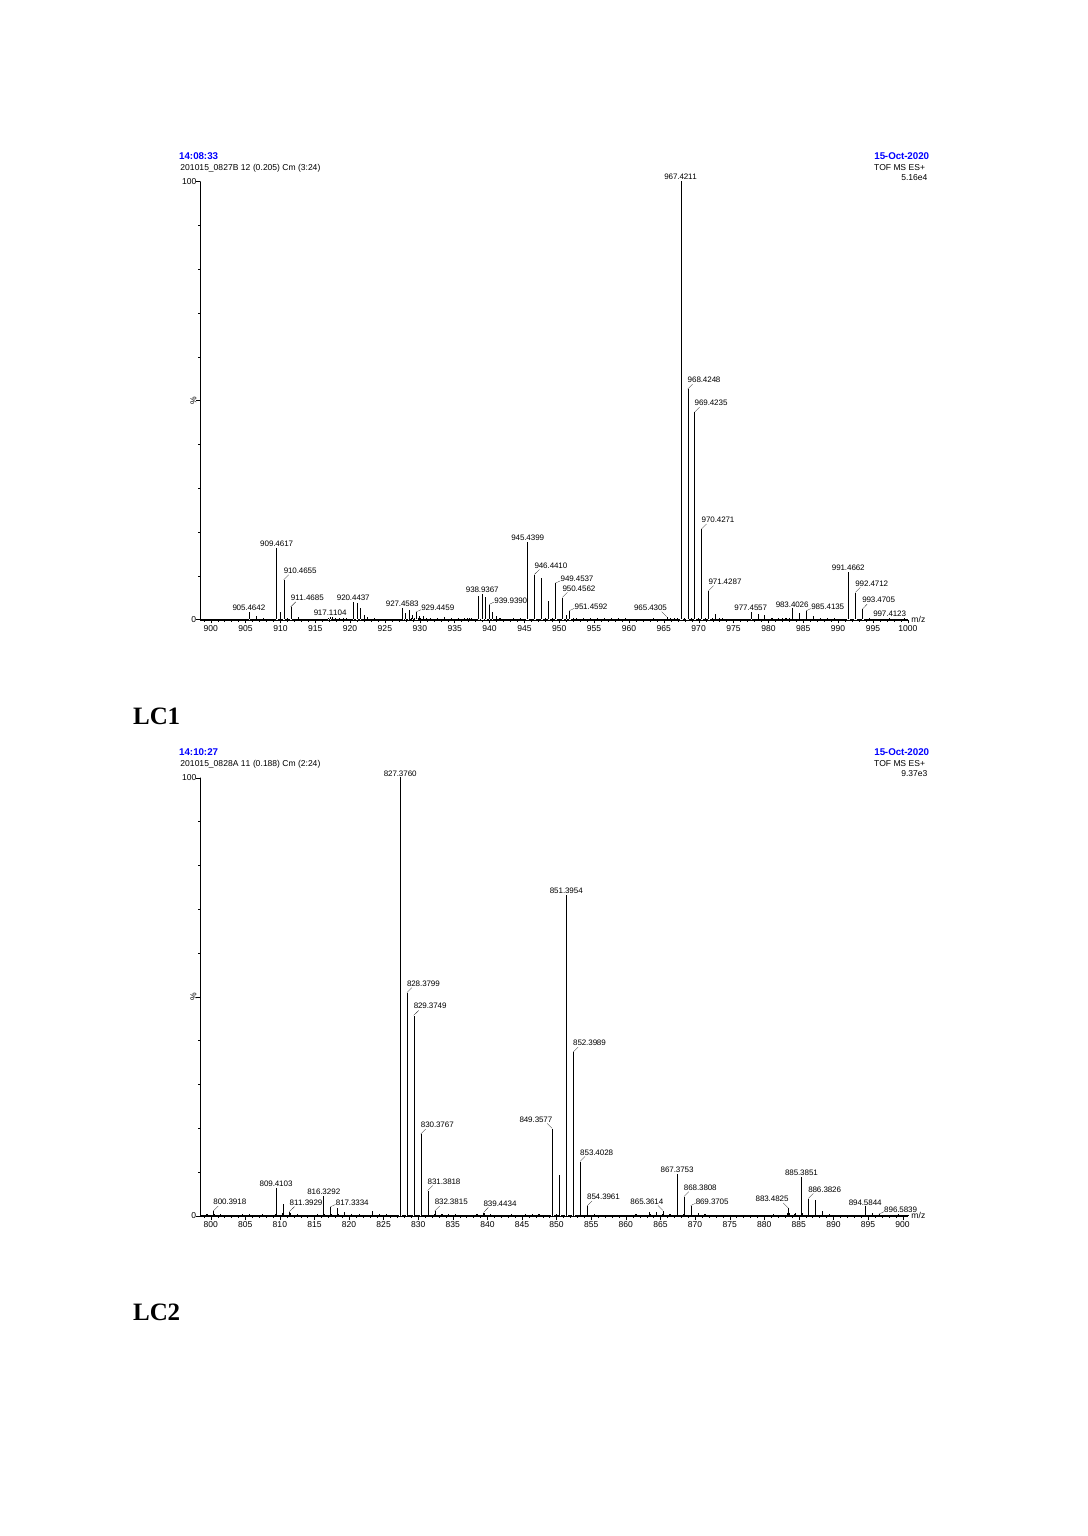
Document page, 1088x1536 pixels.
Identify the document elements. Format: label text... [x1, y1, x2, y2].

text LC2 [133, 1296, 975, 1328]
text LC1 [133, 699, 975, 732]
